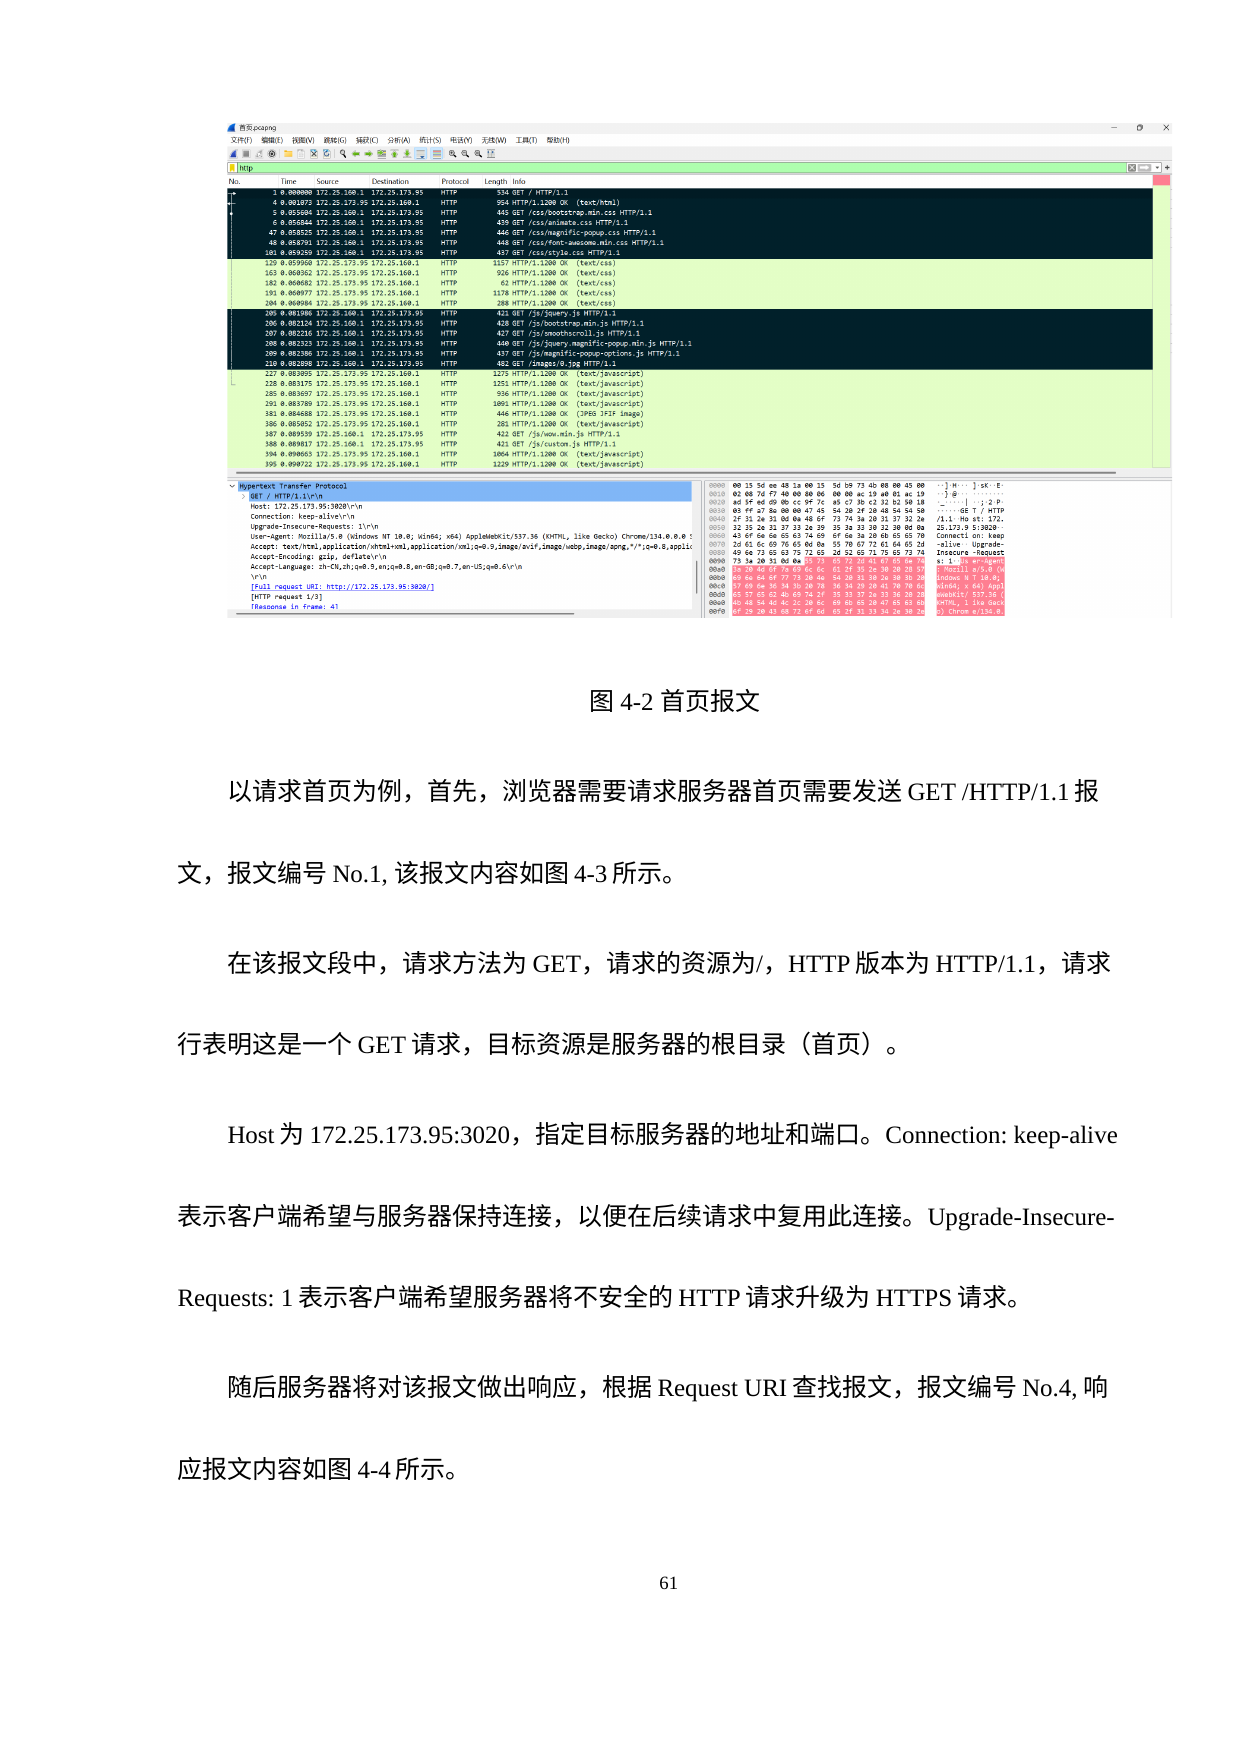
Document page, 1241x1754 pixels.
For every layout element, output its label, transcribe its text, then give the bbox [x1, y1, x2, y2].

text 以请求首页为例，首先，浏览器需要请求服务器首页需要发送GET /HTTP/1.1报文，报文编号No.1, 该报文内容如图4-3所示。 [177, 757, 1122, 904]
text Host为172.25.173.95:3020，指定目标服务器的地址和端口。Connection: keep-alive表示客户端希望与服务器保持连接，以便在后续请求中复用此连接。Upgrade-Insecure-Requests: 1表示客户端希望服务器将不安全的HTTP请求升级为HTTPS请求。 [177, 1101, 1122, 1328]
text 图 4-2 首页报文 [177, 667, 1122, 732]
text 随后服务器将对该报文做出响应，根据Request URI查找报文，报文编号No.4, 响应报文内容如图4-4所示。 [177, 1353, 1122, 1500]
text 在该报文段中，请求方法为GET，请求的资源为/，HTTP版本为HTTP/1.1，请求行表明这是一个GET请求，目标资源是服务器的根目录（首页）。 [177, 929, 1122, 1075]
picture [227, 123, 1173, 618]
